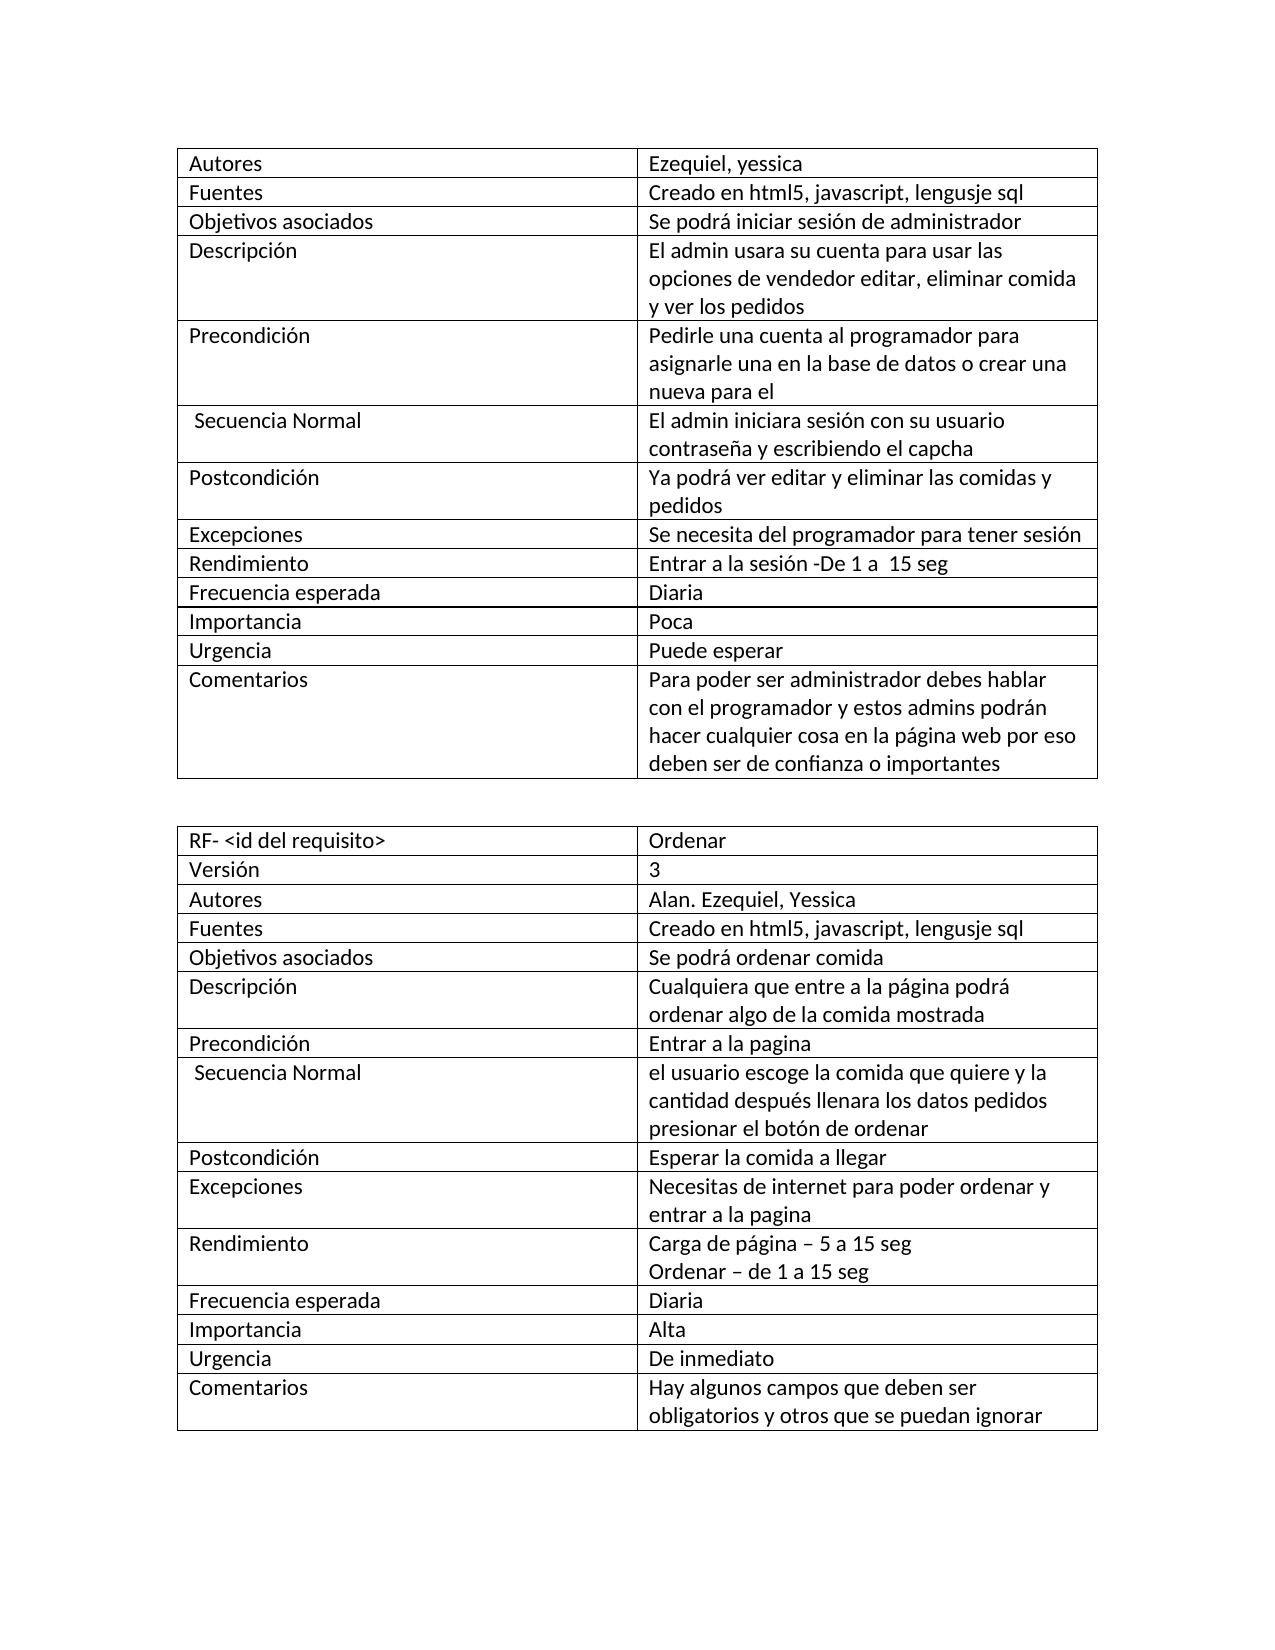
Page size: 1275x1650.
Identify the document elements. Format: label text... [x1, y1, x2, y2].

table_cell Cualquiera que entre a la página podrá ordenar algo de la comida mostrada [638, 972, 1097, 1028]
table_cell El admin usara su cuenta para usar las opciones de vendedor editar, eliminar comida y ver los pedidos [638, 236, 1097, 320]
table_cell Importancia [178, 1315, 637, 1343]
table_cell Comentarios [178, 666, 637, 778]
table_cell Secuencia Normal [178, 1058, 637, 1142]
table_cell Importancia [178, 608, 637, 635]
table_cell Para poder ser administrador debes hablar con el programador y estos admins podrán hacer cualquier cosa en la página web por eso deben ser de confianza o importantes [638, 666, 1097, 778]
table_cell Carga de página – 5 a 15 seg Ordenar – de 1 a 15 seg [638, 1229, 1097, 1285]
table_cell Poca [638, 608, 1097, 635]
table_header RF- <id del requisito> [178, 827, 637, 854]
table_cell 3 [638, 856, 1097, 884]
table_cell Fuentes [178, 178, 637, 206]
table_cell Versión [178, 856, 637, 884]
table_cell Esperar la comida a llegar [638, 1143, 1097, 1171]
table_cell Ezequiel, yessica [638, 149, 1097, 177]
table_cell Objetivos asociados [178, 207, 637, 235]
table_cell Se necesita del programador para tener sesión [638, 520, 1097, 548]
table_cell Precondición [178, 321, 637, 405]
table_cell Alta [638, 1315, 1097, 1343]
table_cell Diaria [638, 578, 1097, 606]
table_cell Autores [178, 885, 637, 913]
table_cell Comentarios [178, 1374, 637, 1429]
table_cell Hay algunos campos que deben ser obligatorios y otros que se puedan ignorar [638, 1374, 1097, 1429]
table_cell Rendimiento [178, 1229, 637, 1285]
table_cell Precondición [178, 1029, 637, 1057]
table_cell Creado en html5, javascript, lengusje sql [638, 914, 1097, 942]
table_cell Entrar a la sesión -De 1 a 15 seg [638, 549, 1097, 577]
table_cell Frecuencia esperada [178, 578, 637, 606]
table_cell Entrar a la pagina [638, 1029, 1097, 1057]
table_cell Creado en html5, javascript, lengusje sql [638, 178, 1097, 206]
table_cell Ya podrá ver editar y eliminar las comidas y pedidos [638, 463, 1097, 519]
table_cell Alan. Ezequiel, Yessica [638, 885, 1097, 913]
table_cell Excepciones [178, 520, 637, 548]
table_cell Rendimiento [178, 549, 637, 577]
table_cell Postcondición [178, 1143, 637, 1171]
table_cell Objetivos asociados [178, 943, 637, 971]
table_cell Diaria [638, 1286, 1097, 1314]
table_cell Postcondición [178, 463, 637, 519]
table_cell Secuencia Normal [178, 406, 637, 462]
table_cell Necesitas de internet para poder ordenar y entrar a la pagina [638, 1172, 1097, 1228]
table_cell Urgencia [178, 636, 637, 664]
table_cell Fuentes [178, 914, 637, 942]
table_cell Descripción [178, 972, 637, 1028]
table_cell Descripción [178, 236, 637, 320]
table_cell Puede esperar [638, 636, 1097, 664]
table_cell Se podrá ordenar comida [638, 943, 1097, 971]
table_cell Autores [178, 149, 637, 177]
table_header Ordenar [638, 827, 1097, 854]
table_cell De inmediato [638, 1345, 1097, 1372]
table_cell Se podrá iniciar sesión de administrador [638, 207, 1097, 235]
table_cell El admin iniciara sesión con su usuario contraseña y escribiendo el capcha [638, 406, 1097, 462]
table_cell Frecuencia esperada [178, 1286, 637, 1314]
table_cell Urgencia [178, 1345, 637, 1372]
table_cell Pedirle una cuenta al programador para asignarle una en la base de datos o crear una nueva para el [638, 321, 1097, 405]
table_cell Excepciones [178, 1172, 637, 1228]
table_cell el usuario escoge la comida que quiere y la cantidad después llenara los datos pedidos presionar el botón de ordenar [638, 1058, 1097, 1142]
